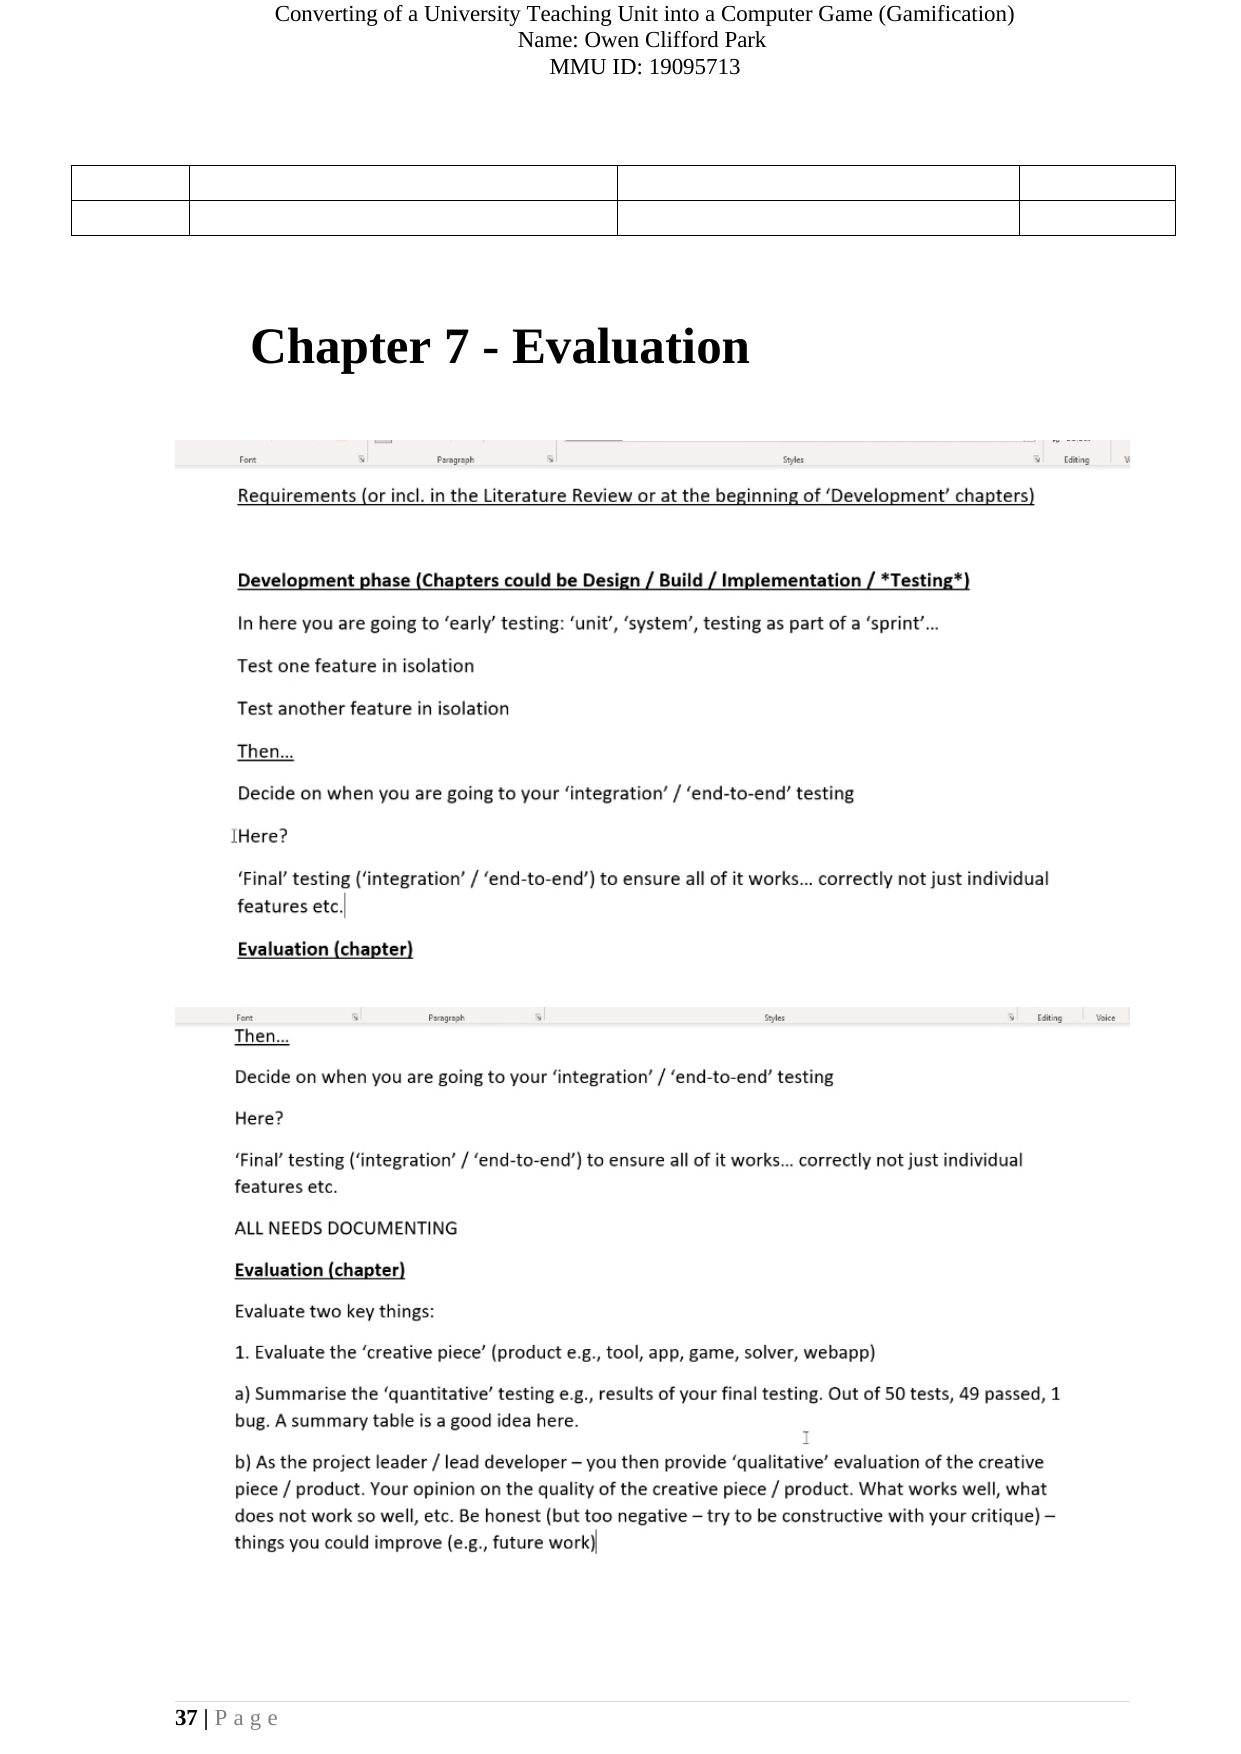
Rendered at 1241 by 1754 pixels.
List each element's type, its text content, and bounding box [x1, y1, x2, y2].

picture [174, 440, 1131, 986]
table_cell [618, 166, 1019, 200]
table_cell [1020, 201, 1175, 235]
table_cell [190, 166, 617, 200]
table_cell [618, 201, 1019, 235]
subtitle Chapter 7 - Evaluation [175, 316, 1130, 375]
table_cell [72, 166, 189, 200]
picture [174, 1007, 1131, 1575]
table_cell [1020, 166, 1175, 200]
table_cell [72, 201, 189, 235]
table_cell [190, 201, 617, 235]
